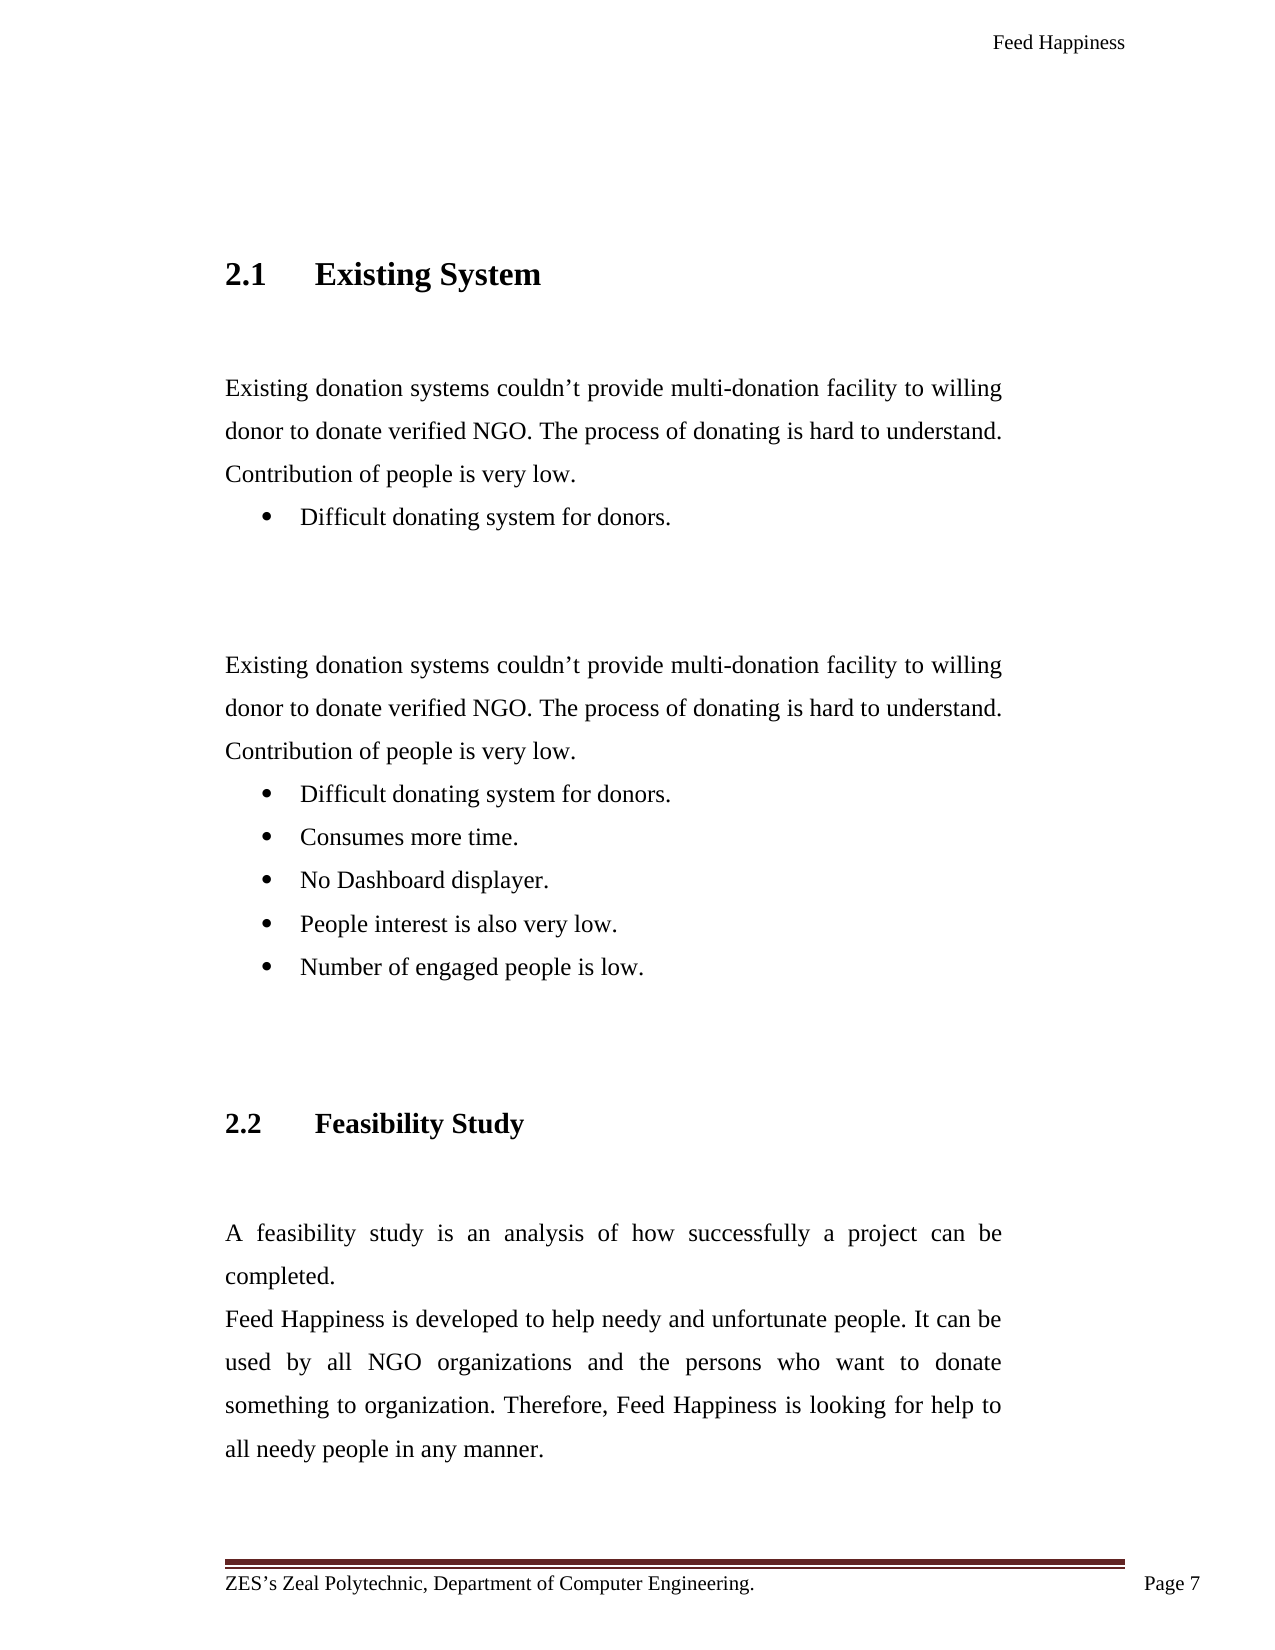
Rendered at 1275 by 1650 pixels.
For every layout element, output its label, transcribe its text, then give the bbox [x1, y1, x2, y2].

text A feasibility study is an analysis of how successfully a project can be completed. [225, 1218, 1003, 1290]
list No Dashboard displayer. [262, 866, 1003, 894]
text Existing donation systems couldn’t provide multi-donation facility to willing donor to donate verified NGO. The process of donating is hard to understand. Contribution of people is very low. [225, 650, 1003, 765]
list Difficult donating system for donors. [262, 779, 1003, 808]
text 2.1 Existing System [225, 254, 1003, 293]
text 2.2 Feasibility Study [225, 1107, 1003, 1140]
list People interest is also very low. [262, 909, 1003, 937]
list Difficult donating system for donors. [262, 502, 1003, 531]
text Existing donation systems couldn’t provide multi-donation facility to willing donor to donate verified NGO. The process of donating is hard to understand. Contribution of people is very low. [225, 373, 1003, 488]
list Consumes more time. [262, 822, 1003, 851]
list Number of engaged people is low. [262, 952, 1003, 981]
text Feed Happiness is developed to help needy and unfortunate people. It can be used by all NGO organizations and the persons who want to donate something to organization. Therefore, Feed Happiness is looking for help to all needy people in any manner. [225, 1304, 1003, 1462]
